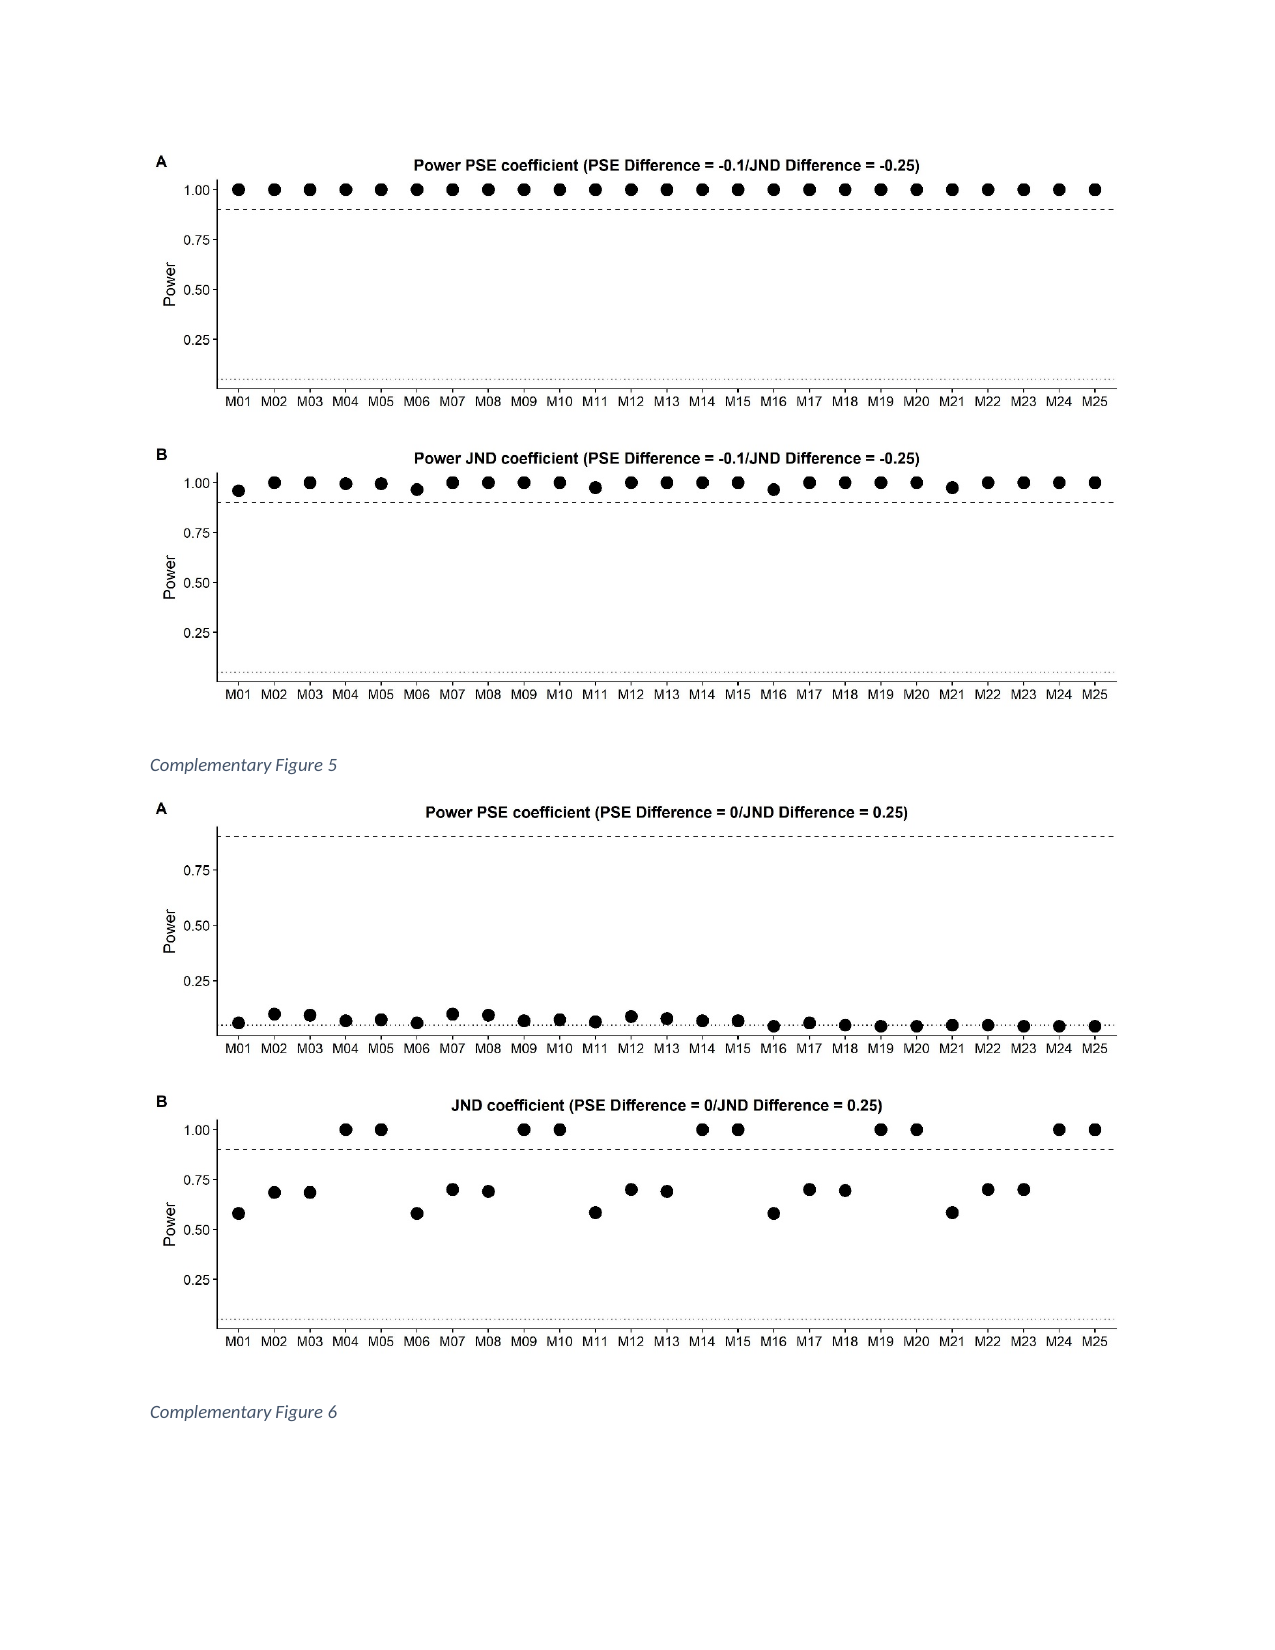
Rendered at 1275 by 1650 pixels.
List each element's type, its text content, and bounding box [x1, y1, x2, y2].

picture [150, 150, 1124, 735]
picture [150, 797, 1124, 1382]
